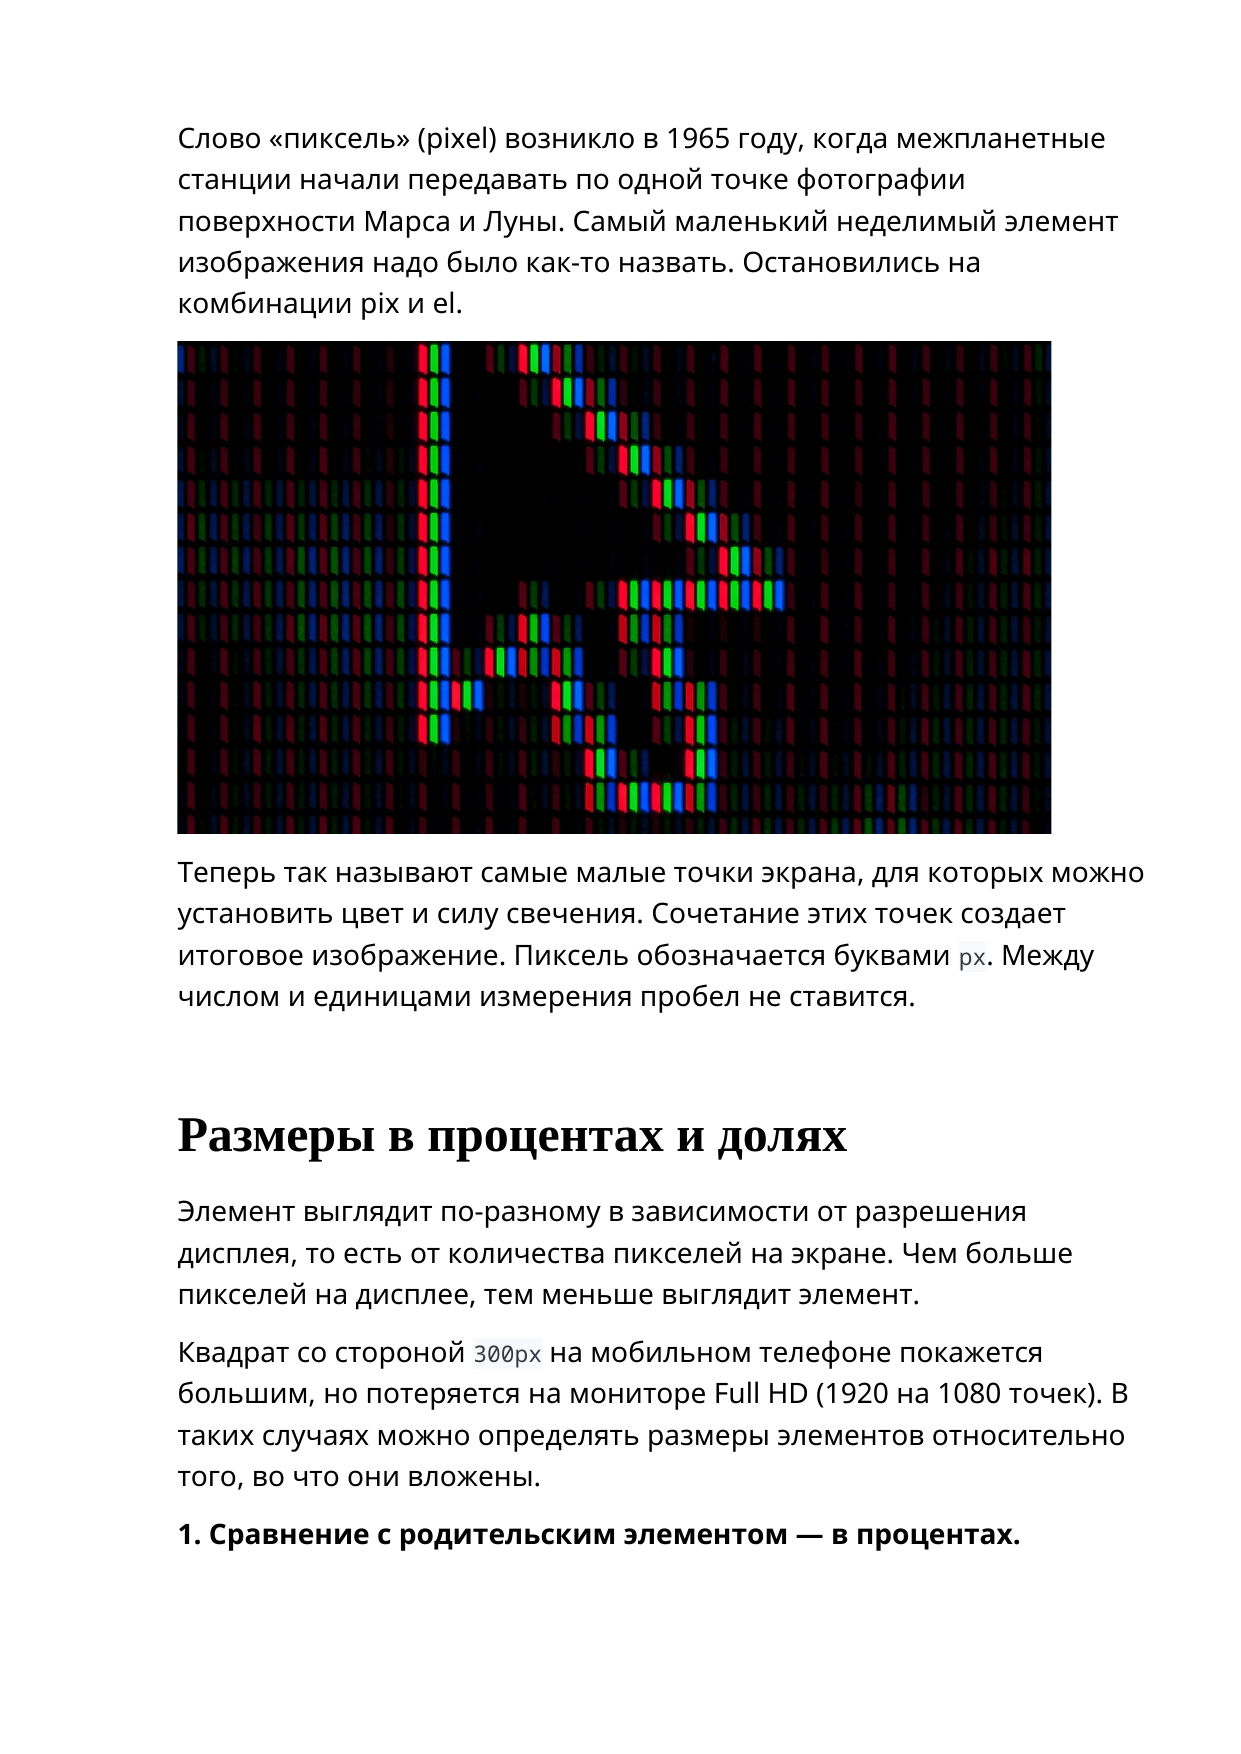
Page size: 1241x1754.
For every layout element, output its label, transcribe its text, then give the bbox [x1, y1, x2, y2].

text Теперь так называют самые малые точки экрана, для которых можно установить цвет и силу свечения. Сочетание этих точек создает итоговое изображение. Пиксель обозначается буквами px. Между числом и единицами измерения пробел не ставится. [177, 852, 1152, 1015]
text Слово «пиксель» (pixel) возникло в 1965 году, когда межпланетные станции начали передавать по одной точке фотографии поверхности Марса и Луны. Самый маленький неделимый элемент изображения надо было как-то назвать. Остановились на комбинации pix и el. [177, 118, 1152, 322]
subtitle Размеры в процентах и долях [177, 1105, 1152, 1162]
text Элемент выглядит по-разному в зависимости от разрешения дисплея, то есть от количества пикселей на экране. Чем больше пикселей на дисплее, тем меньше выглядит элемент. [177, 1192, 1152, 1313]
text Квадрат со стороной 300px на мобильном телефоне покажется большим, но потеряется на мониторе Full HD (1920 на 1080 точек). В таких случаях можно определять размеры элементов относительно того, во что они вложены. [177, 1332, 1152, 1495]
picture [177, 341, 1052, 834]
text 1. Сравнение с родительским элементом — в процентах. [177, 1514, 1152, 1553]
